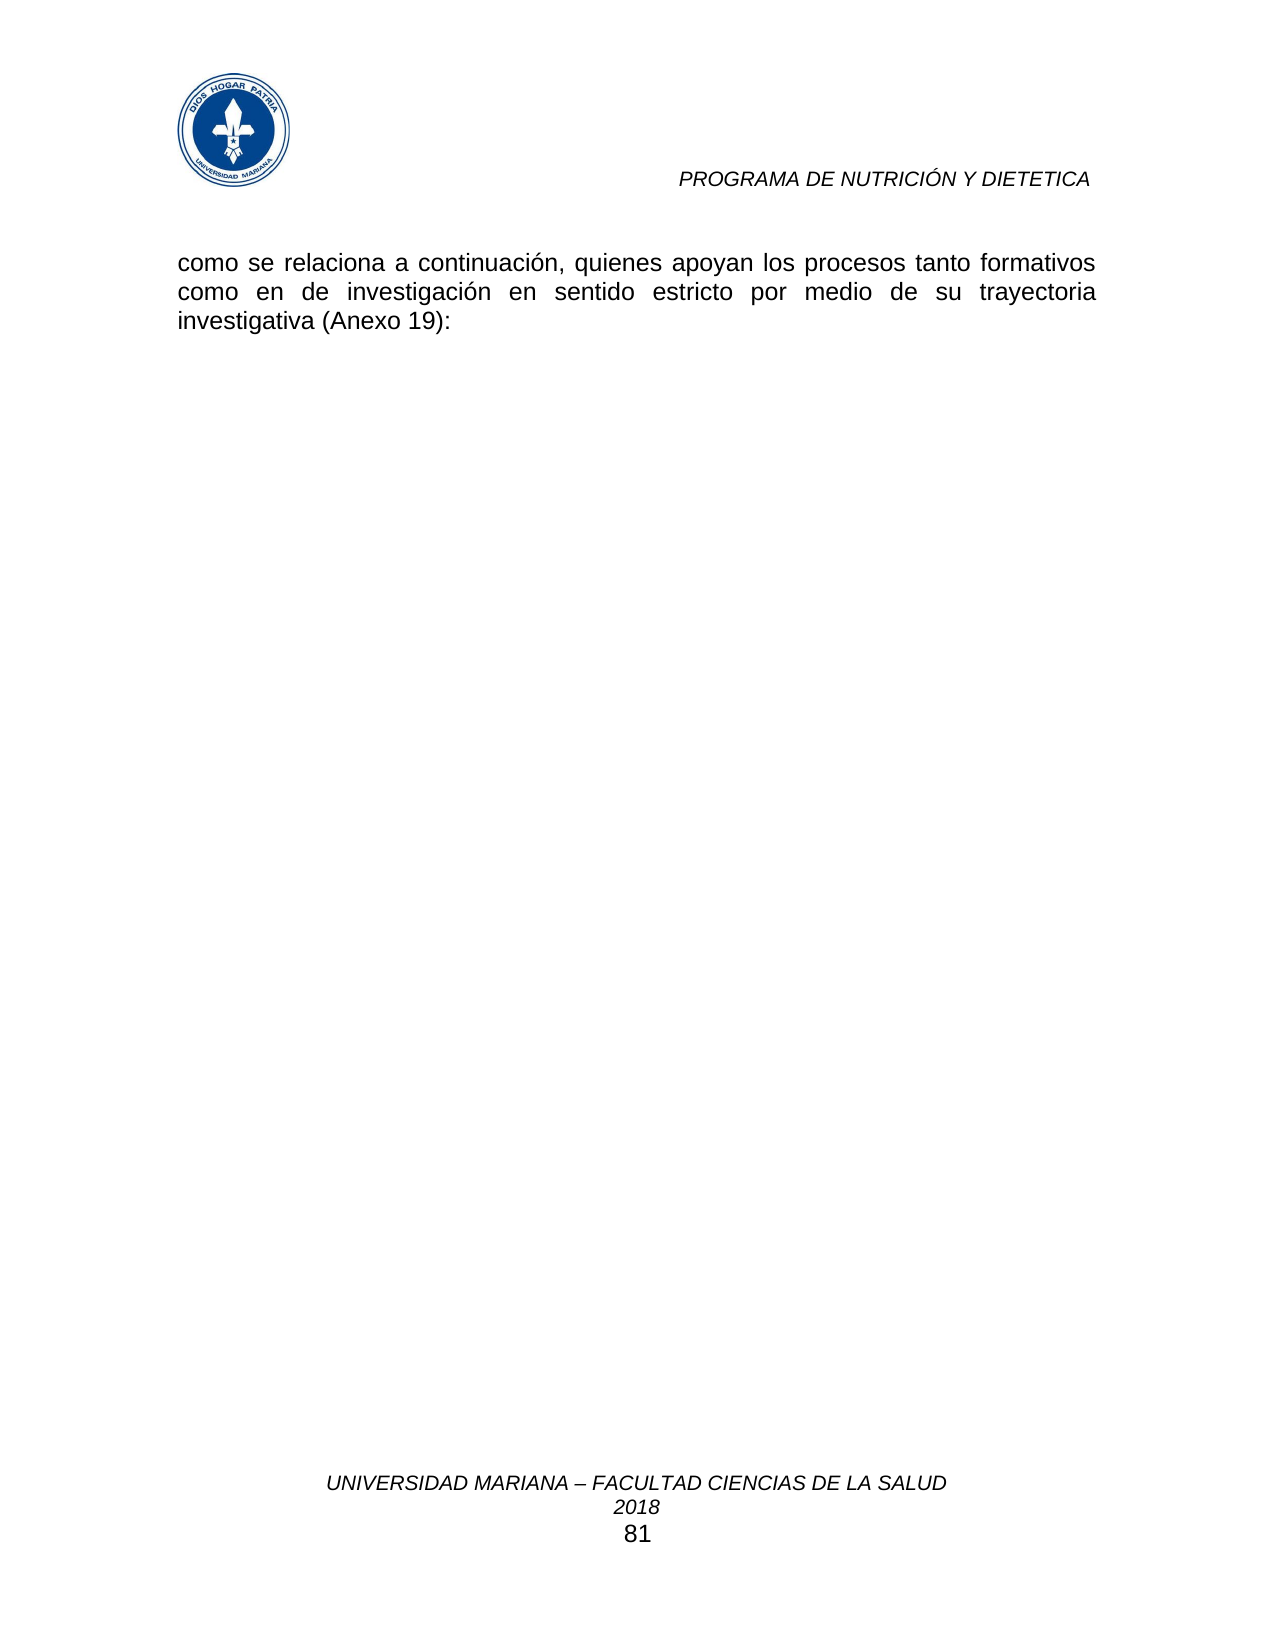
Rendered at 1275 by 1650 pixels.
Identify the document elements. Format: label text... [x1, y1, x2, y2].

picture [177, 73, 290, 187]
